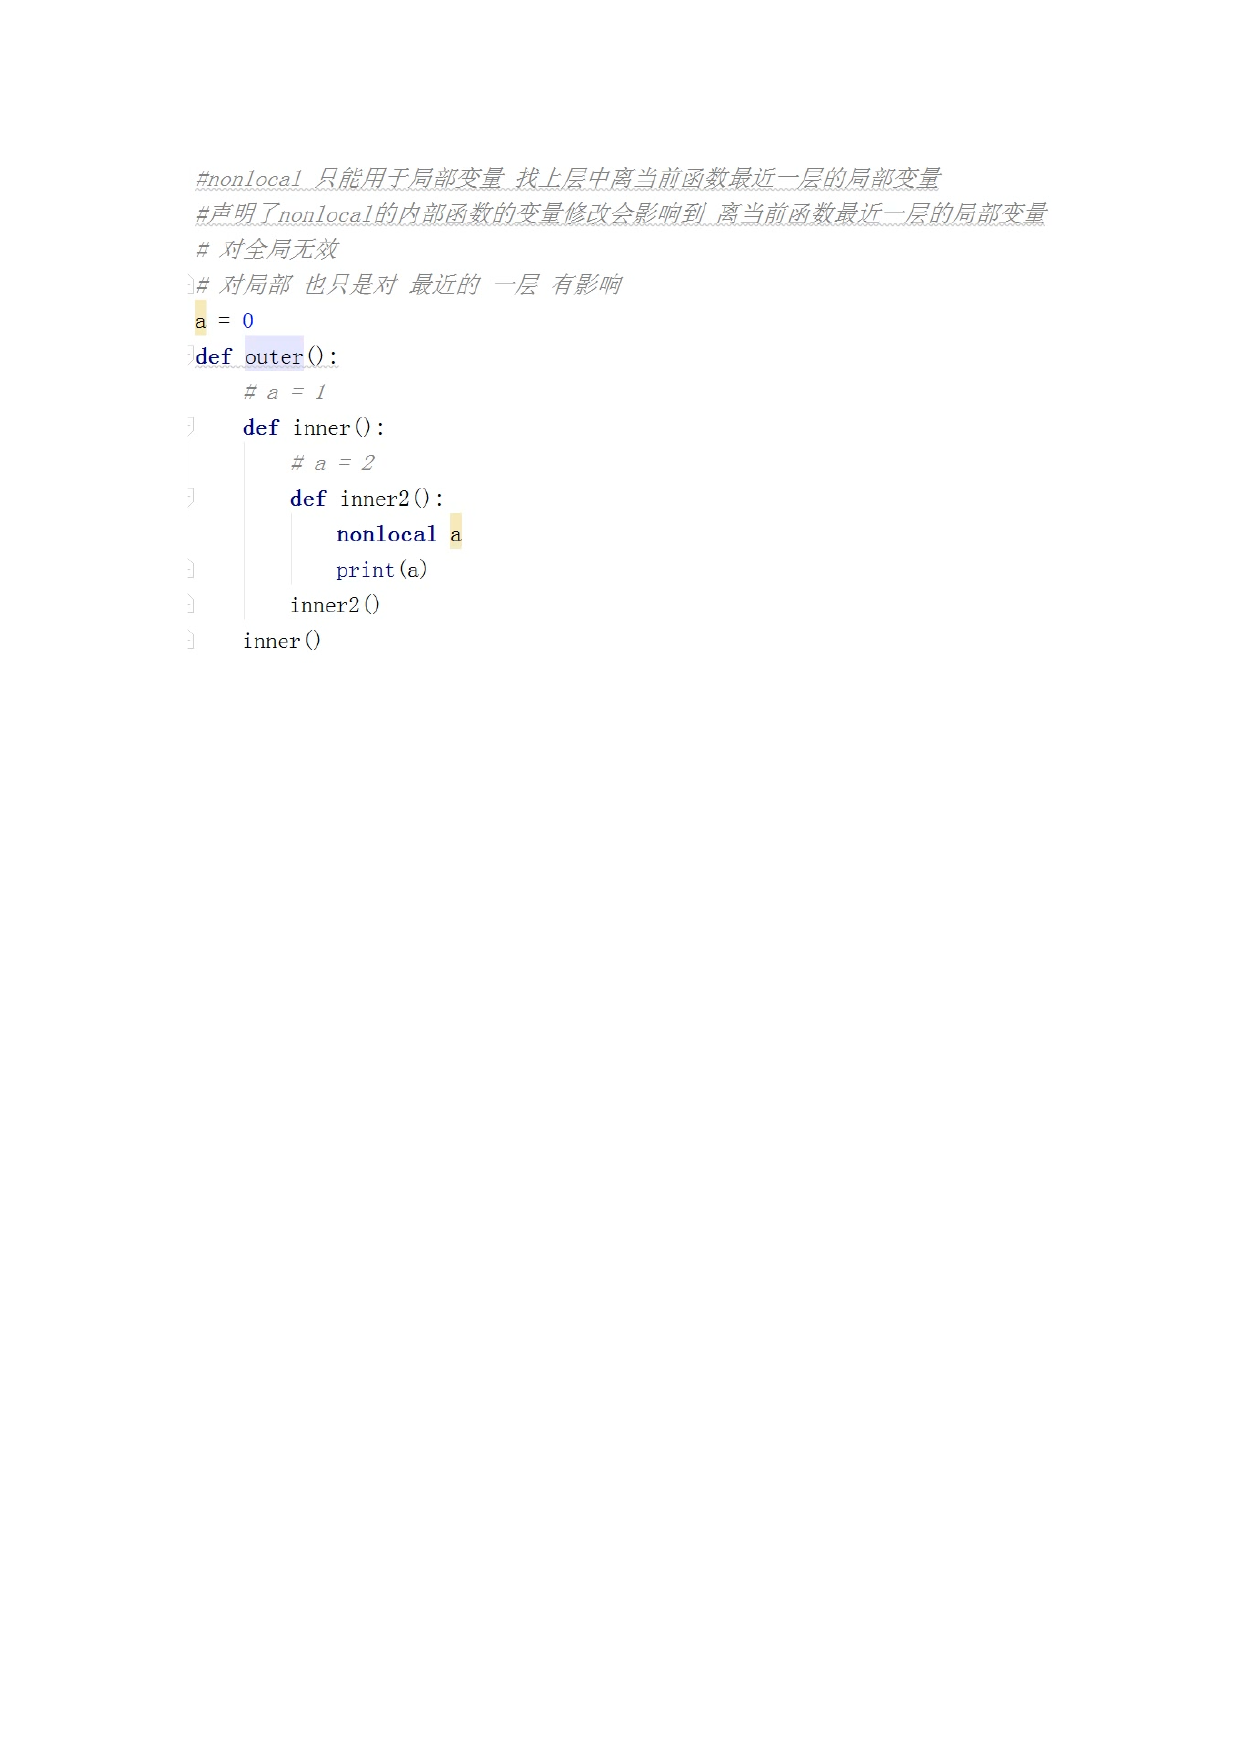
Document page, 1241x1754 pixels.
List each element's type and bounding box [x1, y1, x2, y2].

picture [187, 162, 1053, 663]
